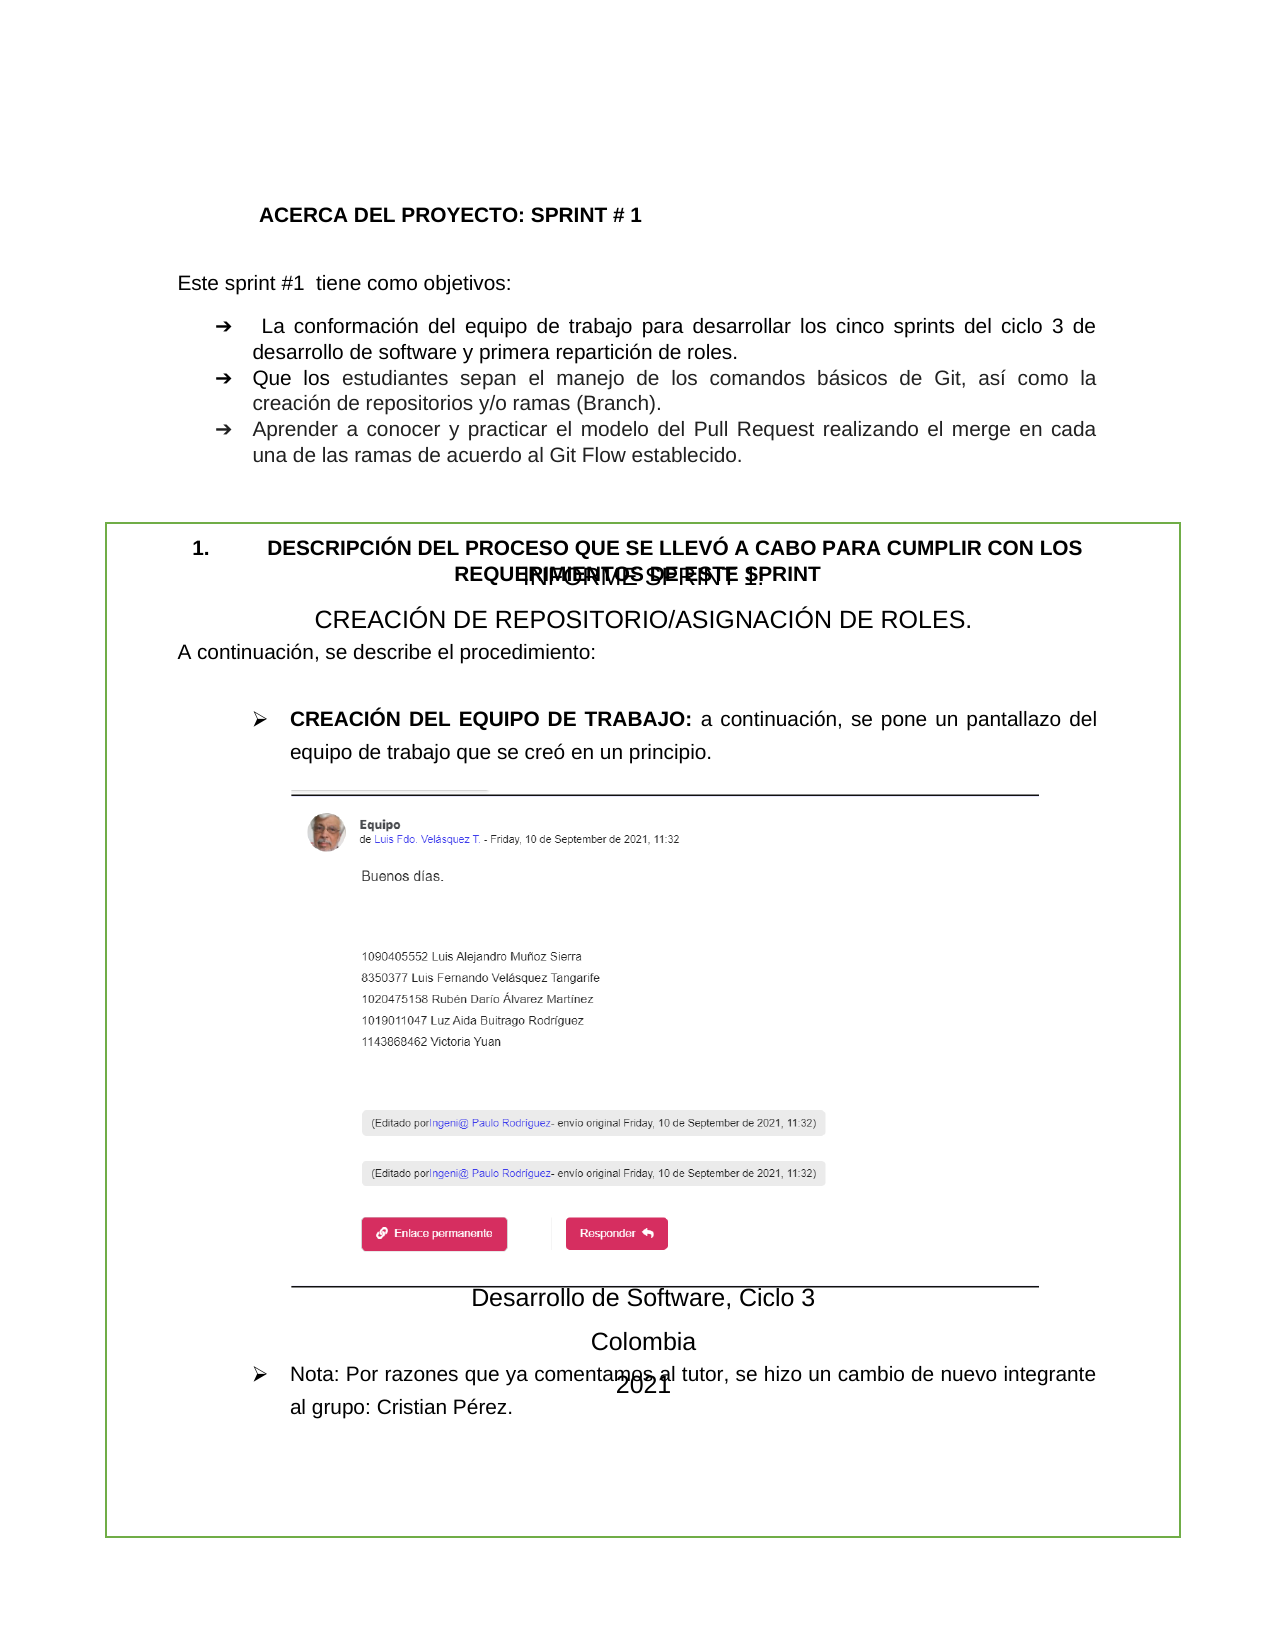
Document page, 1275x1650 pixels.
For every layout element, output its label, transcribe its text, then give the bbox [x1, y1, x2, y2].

subtitle DESCRIPCIÓN DEL PROCESO QUE SE LLEVÓ A CABO PARA CUMPLIR CON LOS REQUERIMIENTOS DE ESTE SPRINT [177, 536, 1098, 586]
text A continuación, se describe el procedimiento: [177, 639, 1098, 663]
list CREACIÓN DEL EQUIPO DE TRABAJO: a continuación, se pone un pantallazo del equipo de trabajo que se creó en un principio. [252, 696, 1098, 764]
text Este sprint #1 tiene como objetivos: [177, 271, 1098, 295]
list Aprender a conocer y practicar el modelo del Pull Request realizando el merge en cada una de las ramas de acuerdo al Git Flow establecido. [215, 441, 1098, 467]
picture [291, 790, 1039, 1288]
list Que los estudiantes sepan el manejo de los comandos básicos de Git, así como la creación de repositorios y/o ramas (Branch). [215, 365, 1098, 415]
list Nota: Por razones que ya comentamos al tutor, se hizo un cambio de nuevo integrante al grupo: Cristian Pérez. [252, 1350, 1098, 1419]
subtitle ACERCA DEL PROYECTO: SPRINT # 1 [259, 203, 1098, 227]
list La conformación del equipo de trabajo para desarrollar los cinco sprints del ciclo 3 de desarrollo de software y primera repartición de roles. [215, 314, 1098, 363]
